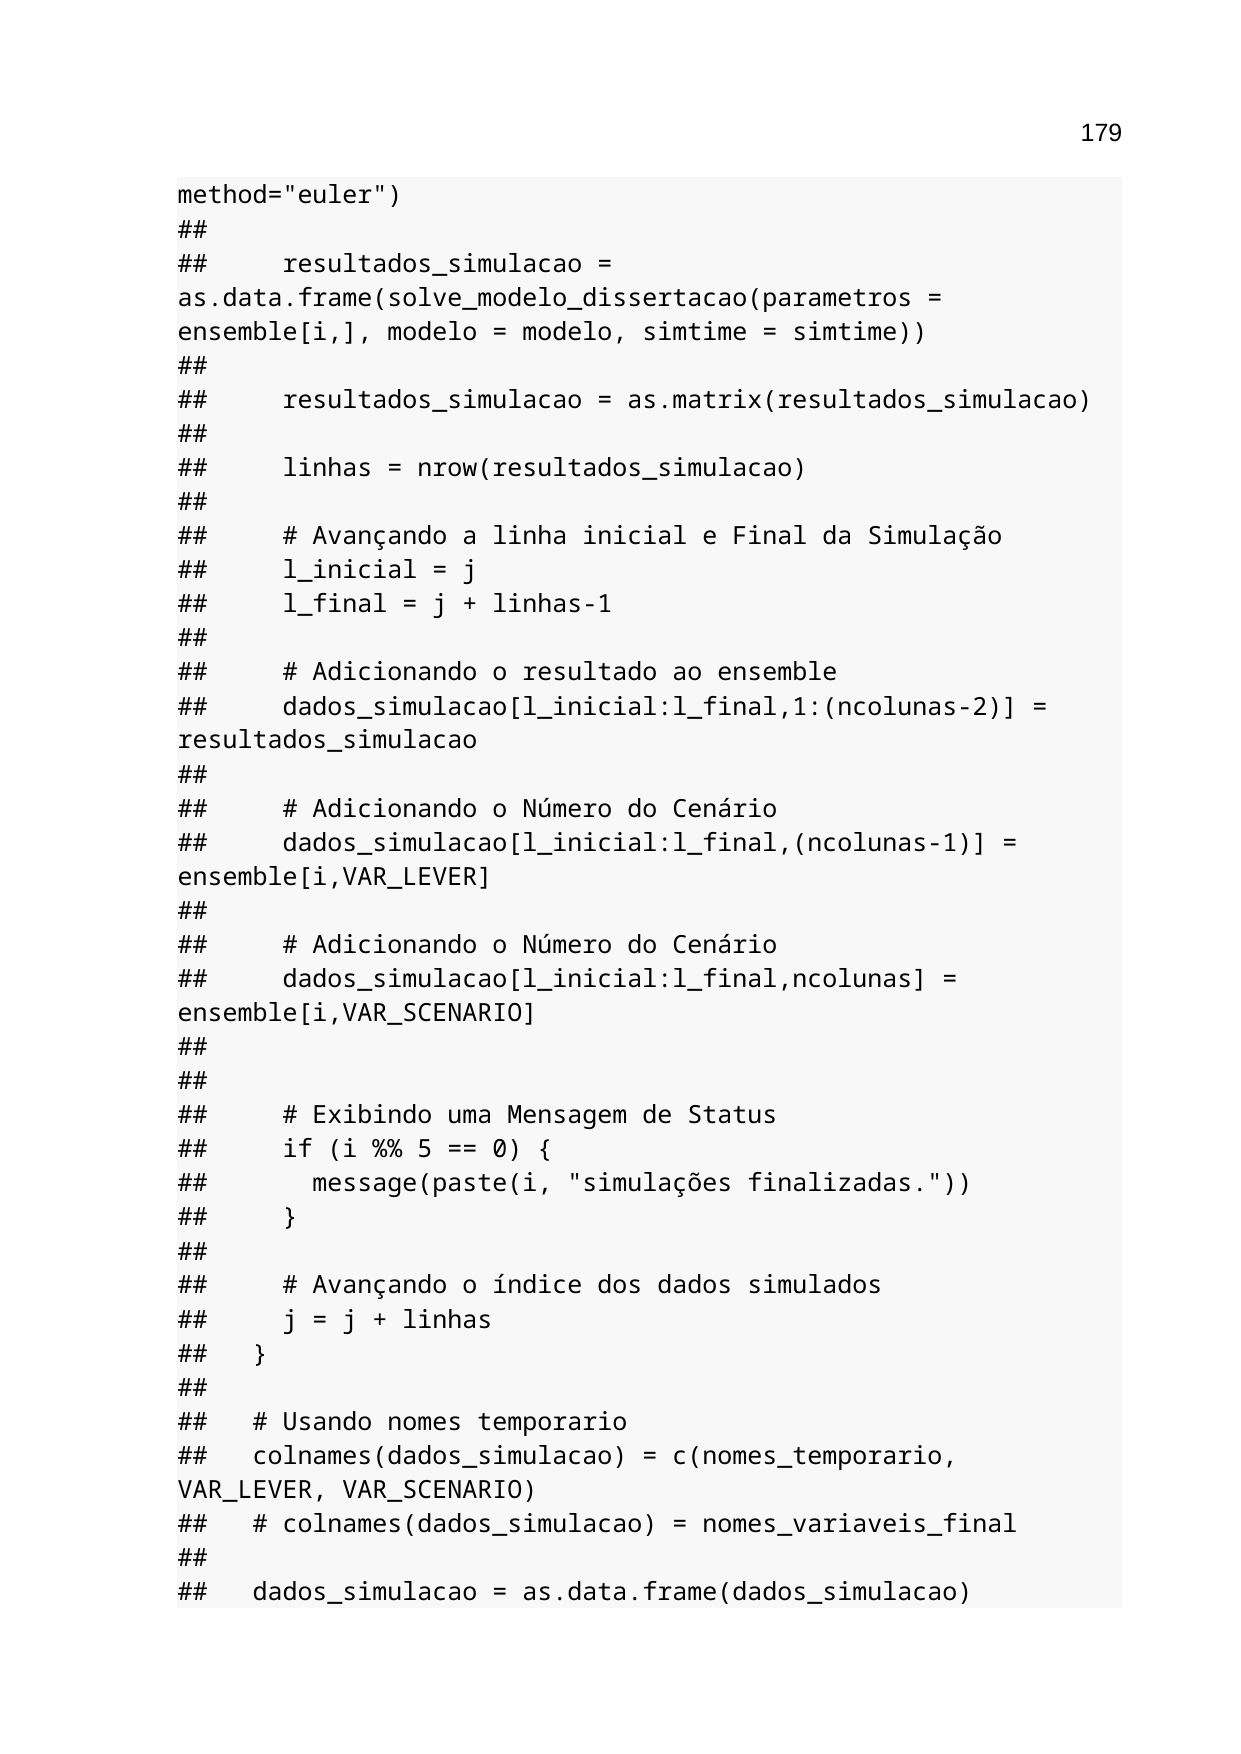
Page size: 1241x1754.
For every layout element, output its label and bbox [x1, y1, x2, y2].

text [177, 177, 1122, 1608]
